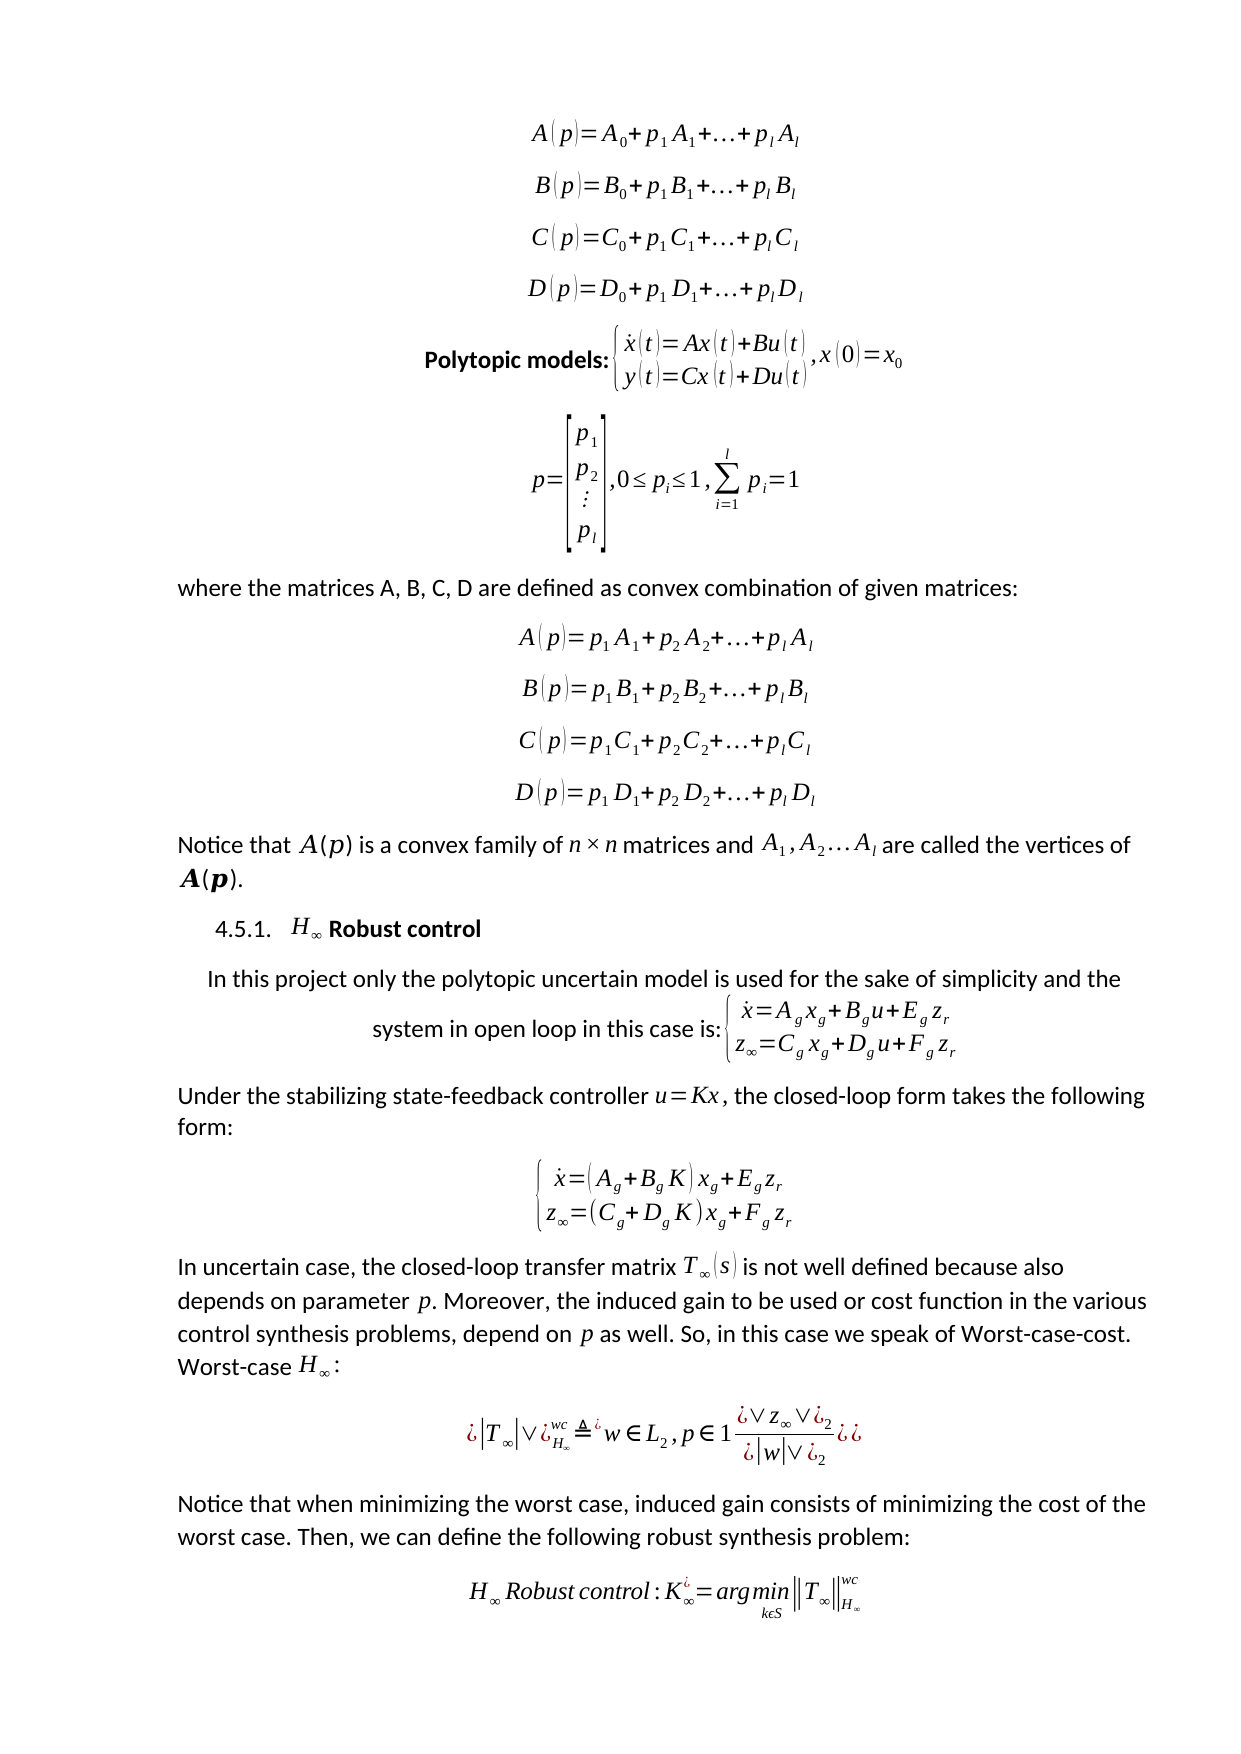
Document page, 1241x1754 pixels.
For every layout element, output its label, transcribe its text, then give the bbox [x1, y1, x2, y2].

text Notice that when minimizing the worst case, induced gain consists of minimizing the cost of the worst case. Then, we can define the following robust synthesis problem: [177, 1488, 1152, 1551]
list Robust control [215, 912, 1152, 944]
text In this project only the polytopic uncertain model is used for the sake of simplicity and the system in open loop in this case is: [177, 963, 1152, 1064]
text where the matrices A, B, C, D are defined as convex combination of given matrices: [177, 572, 1152, 603]
text Under the stabilizing state-feedback controller the closed-loop form takes the following form: [177, 1081, 1152, 1142]
text Notice that 𝐴(𝑝) is a convex family of matrices and are called the vertices of 𝑨(𝒑). [177, 828, 1152, 893]
text In uncertain case, the closed-loop transfer matrix is not well defined because also depends on parameter . Moreover, the induced gain to be used or cost function in the various control synthesis problems, depend on as well. So, in this case we speak of Worst-case-cost. Worst-case [177, 1250, 1152, 1382]
text Polytopic models: [177, 325, 1152, 393]
